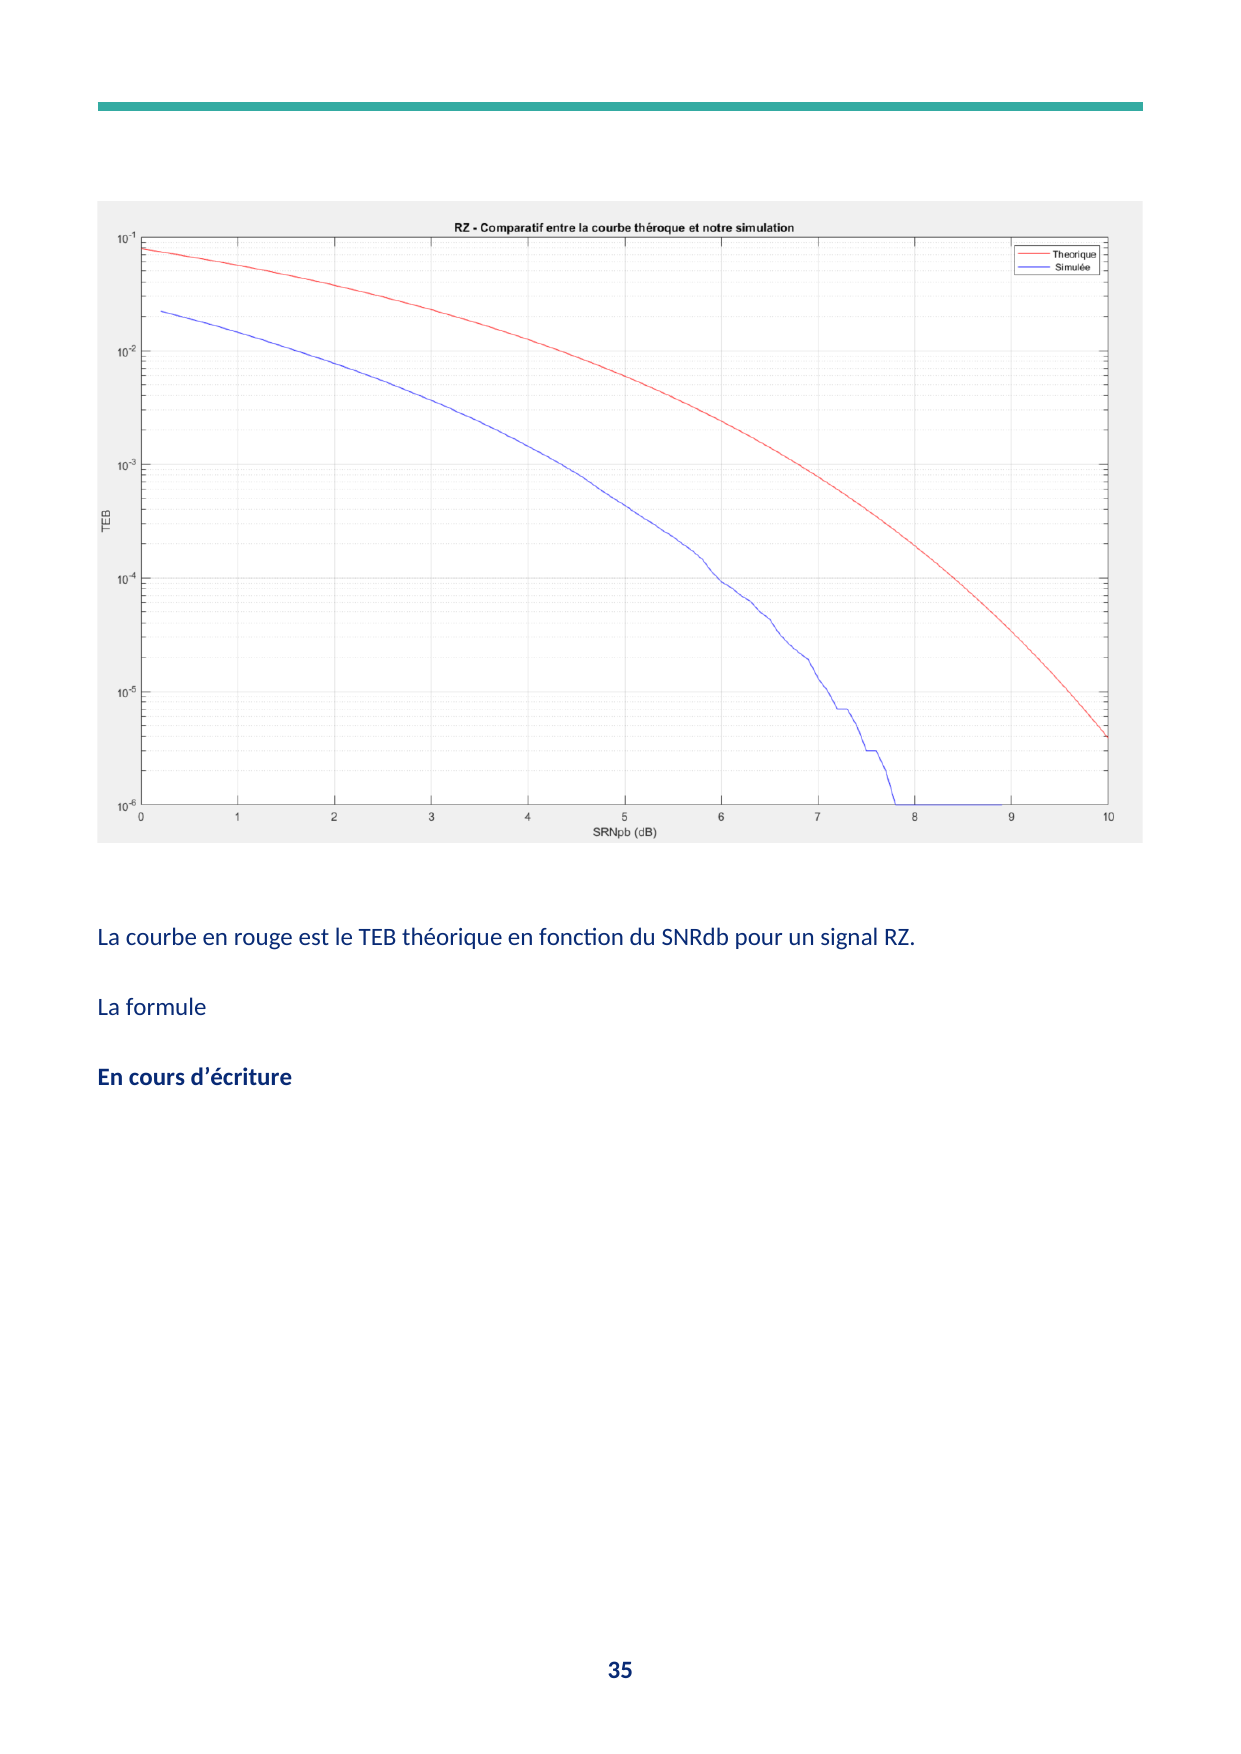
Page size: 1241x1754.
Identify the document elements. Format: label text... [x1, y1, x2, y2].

text La formule [97, 991, 1143, 1022]
text La courbe en rouge est le TEB théorique en fonction du SNRdb pour un signal RZ. [97, 921, 1143, 952]
picture [97, 201, 1143, 843]
text En cours d’écriture [97, 1061, 1143, 1092]
